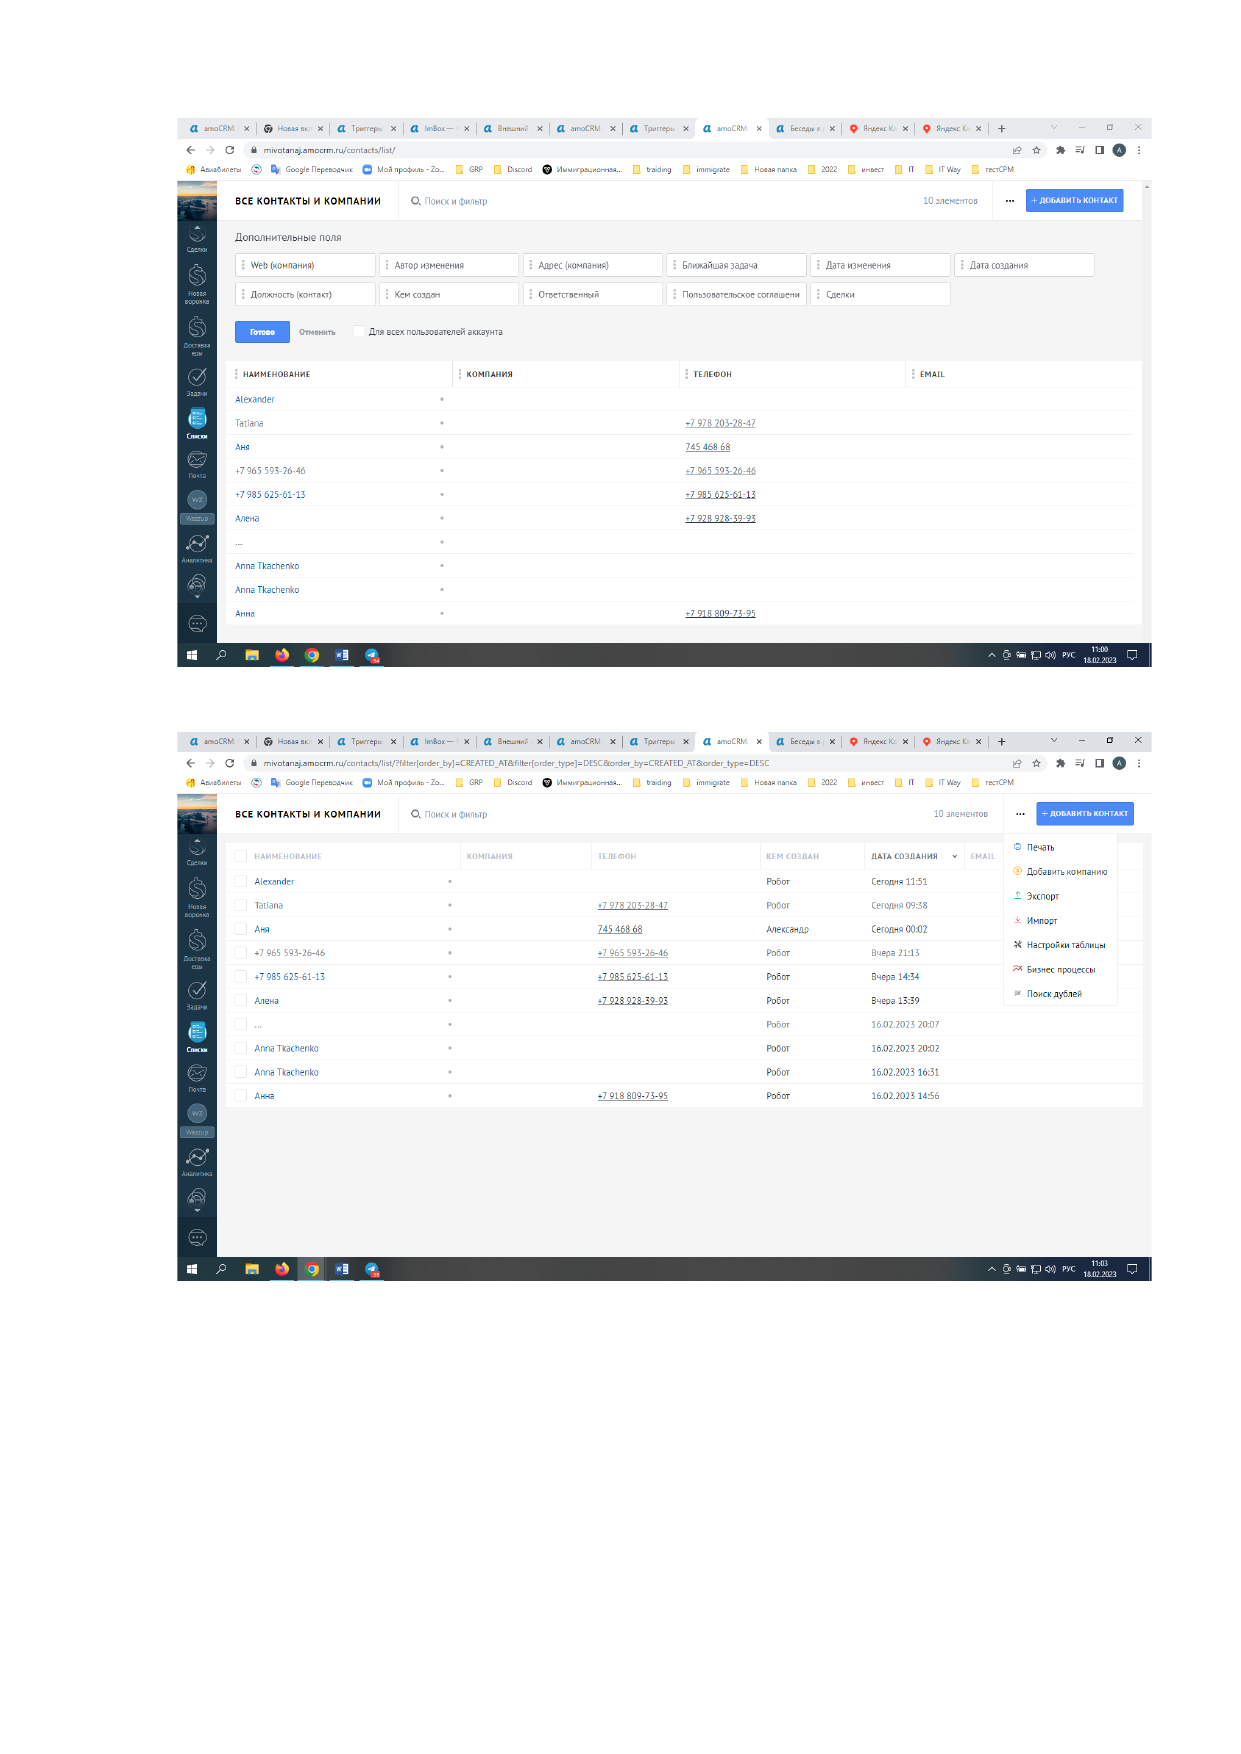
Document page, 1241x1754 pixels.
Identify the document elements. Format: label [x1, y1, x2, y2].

picture [177, 118, 1152, 667]
picture [177, 732, 1152, 1281]
